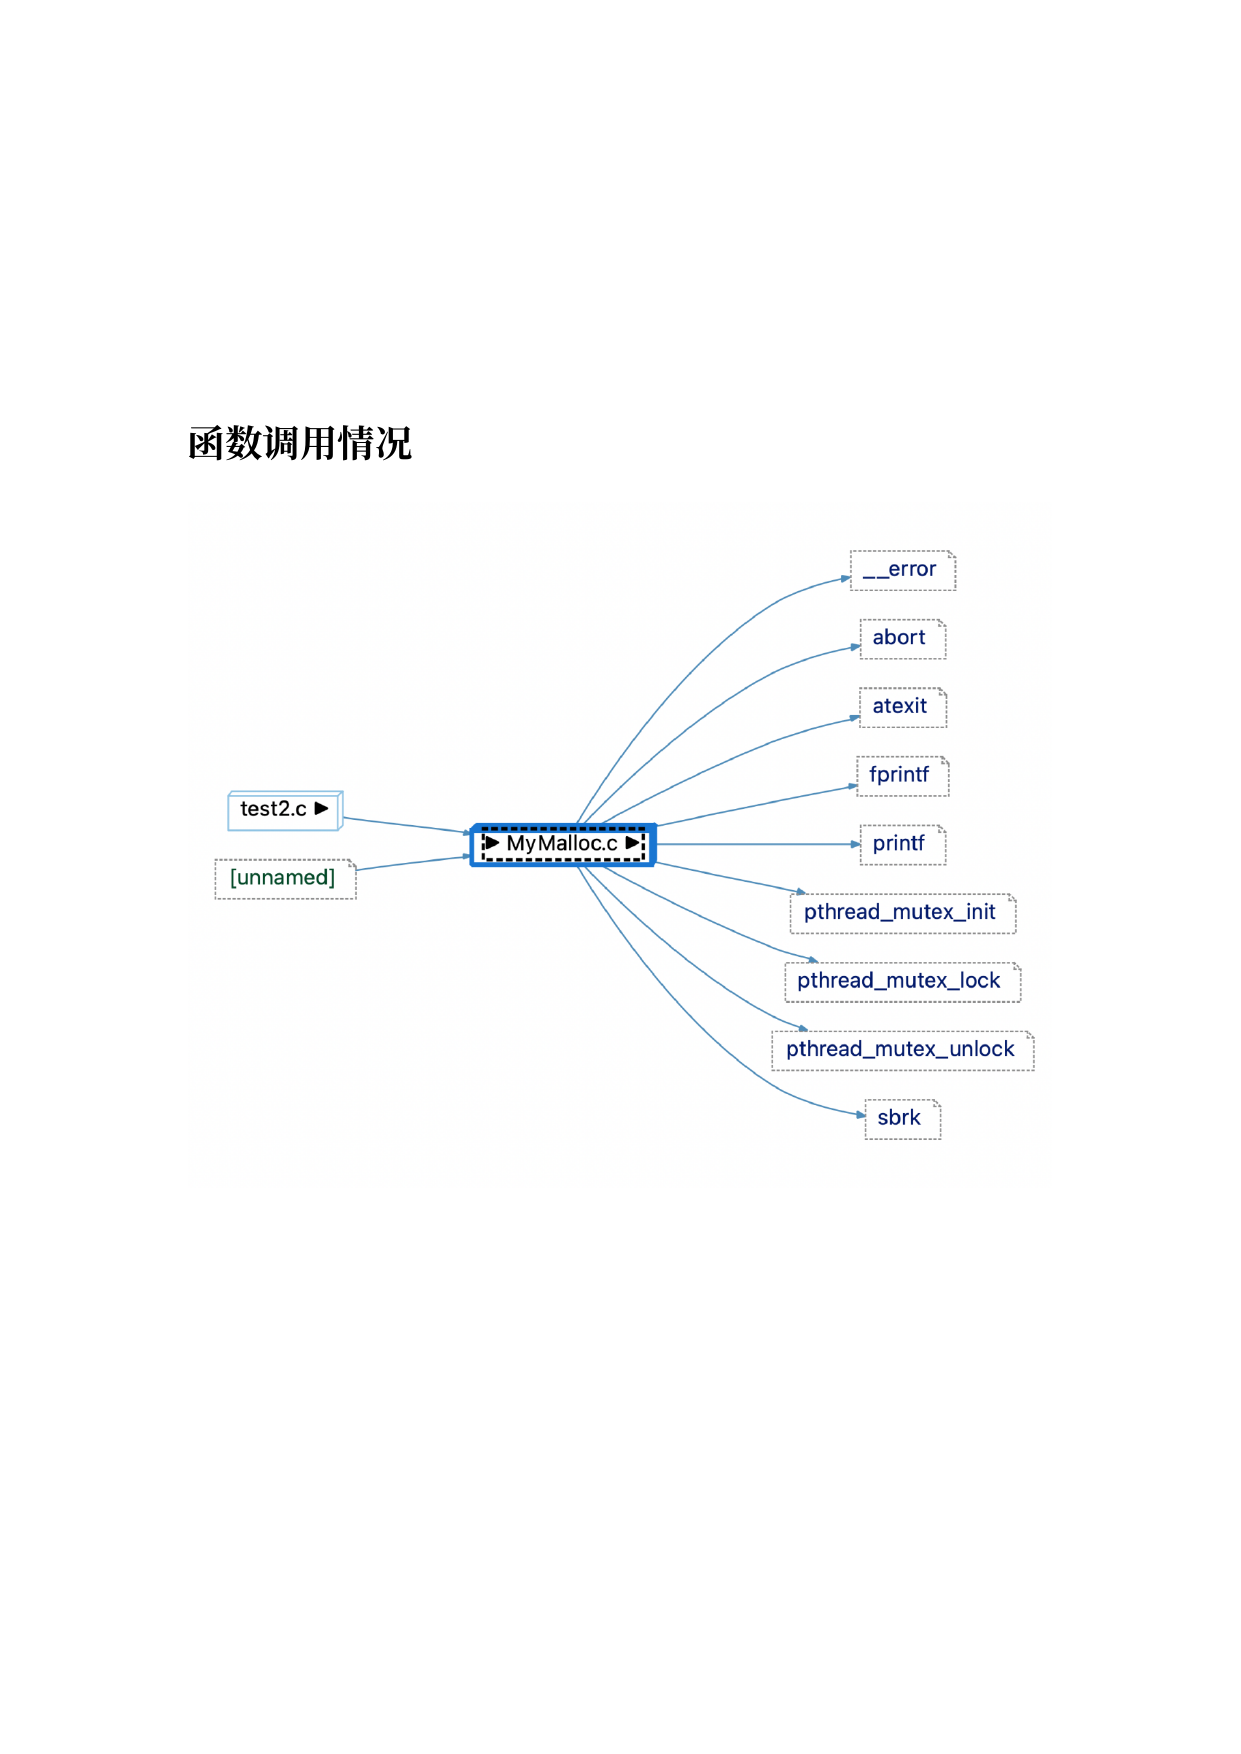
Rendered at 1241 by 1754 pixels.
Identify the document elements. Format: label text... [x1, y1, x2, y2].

subtitle 函数调用情况 [187, 409, 1053, 474]
picture [187, 502, 1053, 1188]
